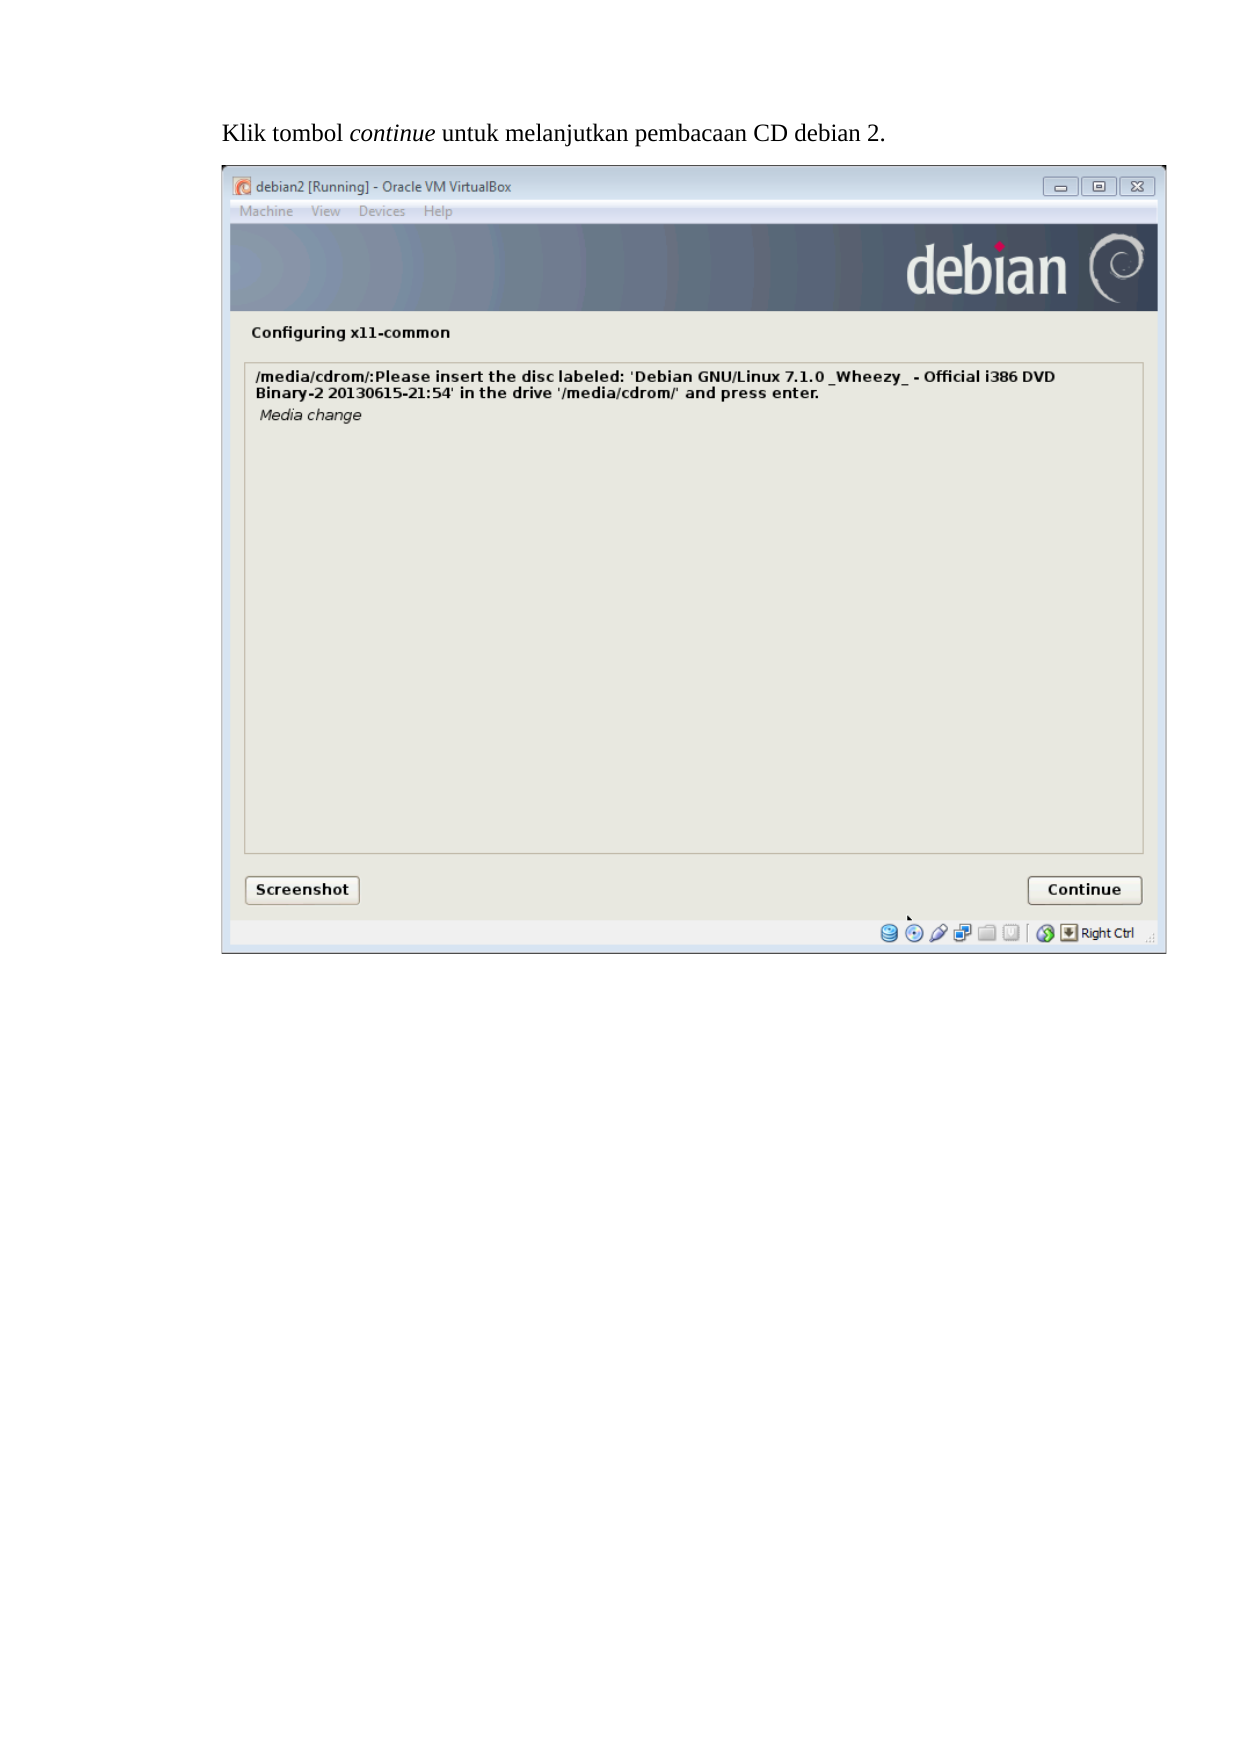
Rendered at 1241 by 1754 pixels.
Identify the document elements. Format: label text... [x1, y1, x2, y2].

text Klik tombol continue untuk melanjutkan pembacaan CD debian 2. [222, 118, 1122, 147]
